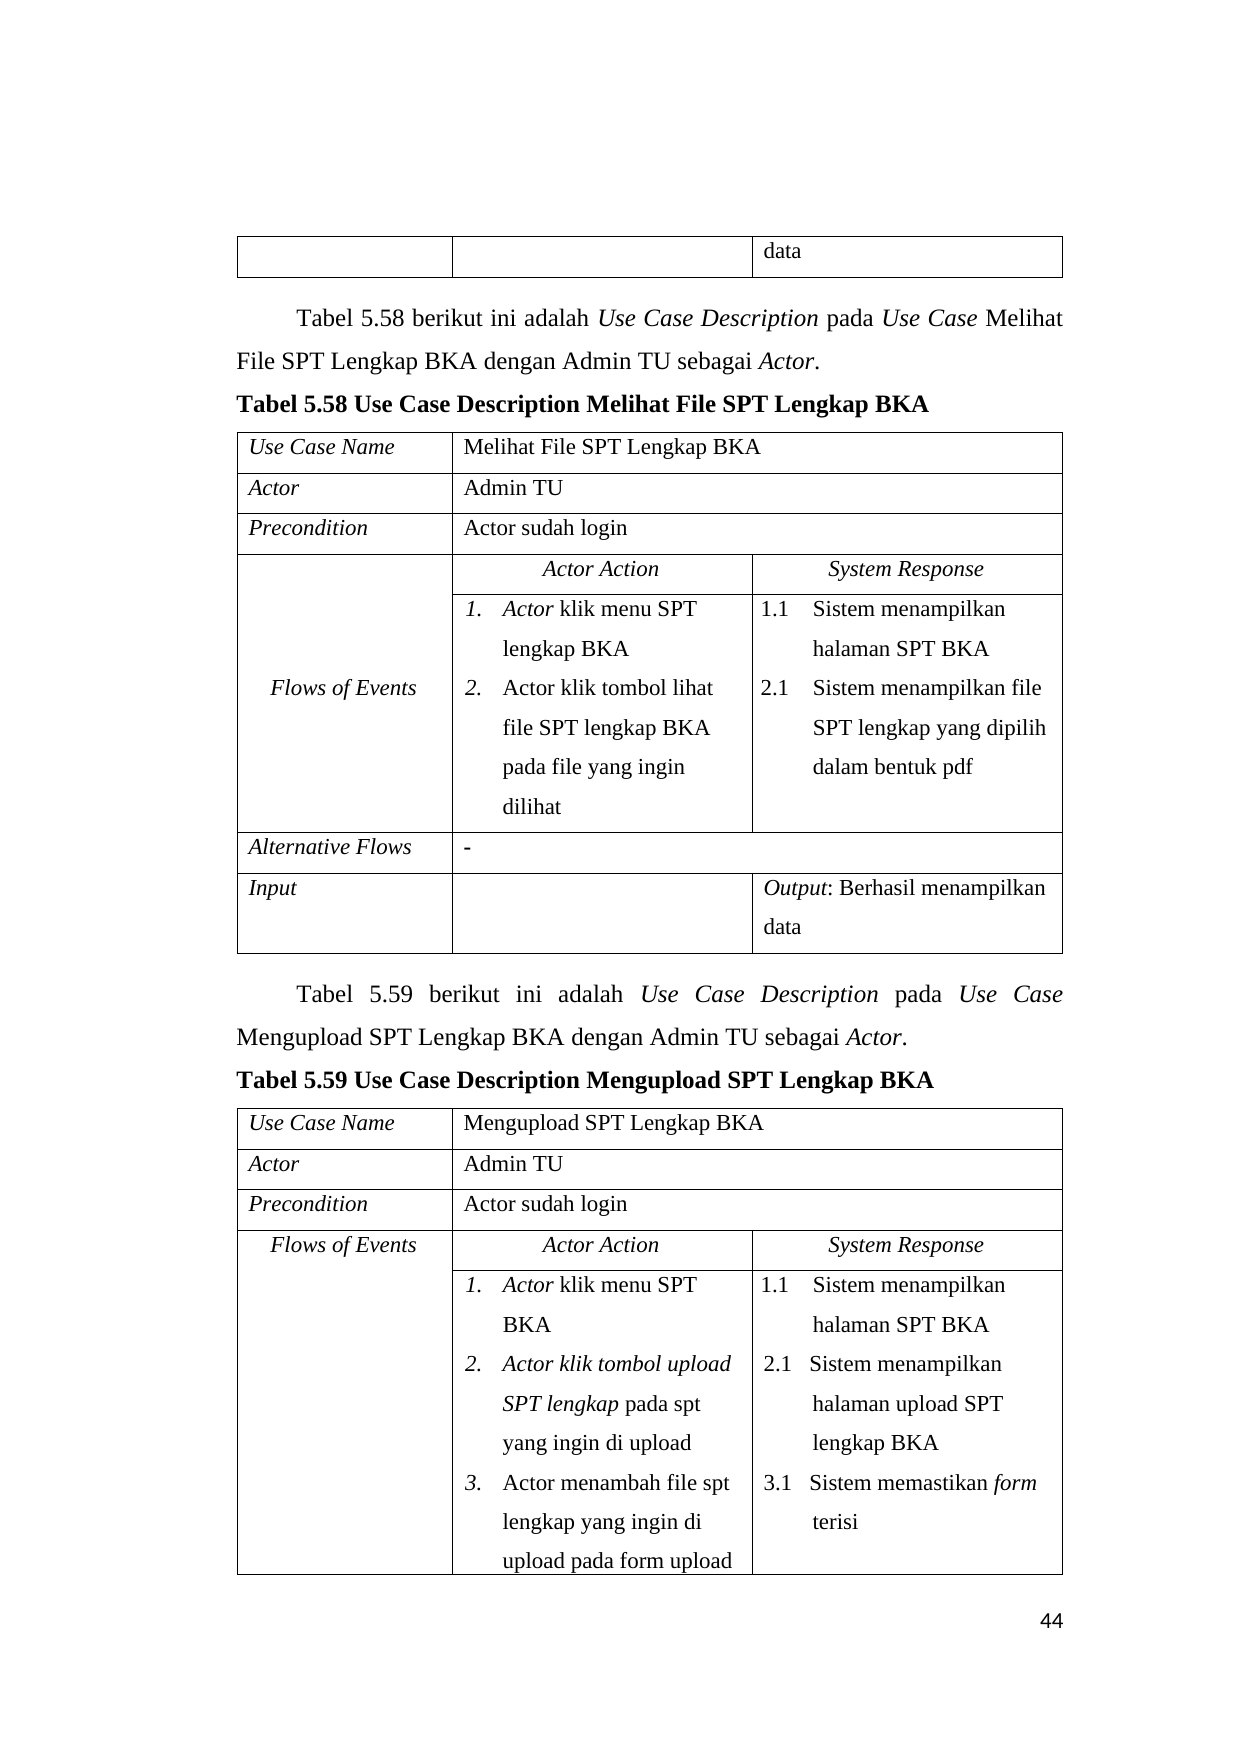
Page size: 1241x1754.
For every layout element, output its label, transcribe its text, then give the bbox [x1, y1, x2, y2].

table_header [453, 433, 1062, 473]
text Tabel 5.58 berikut ini adalah Use Case Description pada Use Case Melihat File SPT Lengkap BKA dengan Admin TU sebagai Actor. [236, 303, 1063, 375]
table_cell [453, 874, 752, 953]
text Tabel 5.58 Use Case Description Melihat File SPT Lengkap BKA [236, 389, 1063, 418]
text Tabel 5.59 berikut ini adalah Use Case Description pada Use Case Mengupload SPT Lengkap BKA dengan Admin TU sebagai Actor. [236, 979, 1063, 1051]
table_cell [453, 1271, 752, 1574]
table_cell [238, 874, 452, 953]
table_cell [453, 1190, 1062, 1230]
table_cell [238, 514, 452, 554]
text Tabel 5.59 Use Case Description Mengupload SPT Lengkap BKA [236, 1065, 1063, 1094]
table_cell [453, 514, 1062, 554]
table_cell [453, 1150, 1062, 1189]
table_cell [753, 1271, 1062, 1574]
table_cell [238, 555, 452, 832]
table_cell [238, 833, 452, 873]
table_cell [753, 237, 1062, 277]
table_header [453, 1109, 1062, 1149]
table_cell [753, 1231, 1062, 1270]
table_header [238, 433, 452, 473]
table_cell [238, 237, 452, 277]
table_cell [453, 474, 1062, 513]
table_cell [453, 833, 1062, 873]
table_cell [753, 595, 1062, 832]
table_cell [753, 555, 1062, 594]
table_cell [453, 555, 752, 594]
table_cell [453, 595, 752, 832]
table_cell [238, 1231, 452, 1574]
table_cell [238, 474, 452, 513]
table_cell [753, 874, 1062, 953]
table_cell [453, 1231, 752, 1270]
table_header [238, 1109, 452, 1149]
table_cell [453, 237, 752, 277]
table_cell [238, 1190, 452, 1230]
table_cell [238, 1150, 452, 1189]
